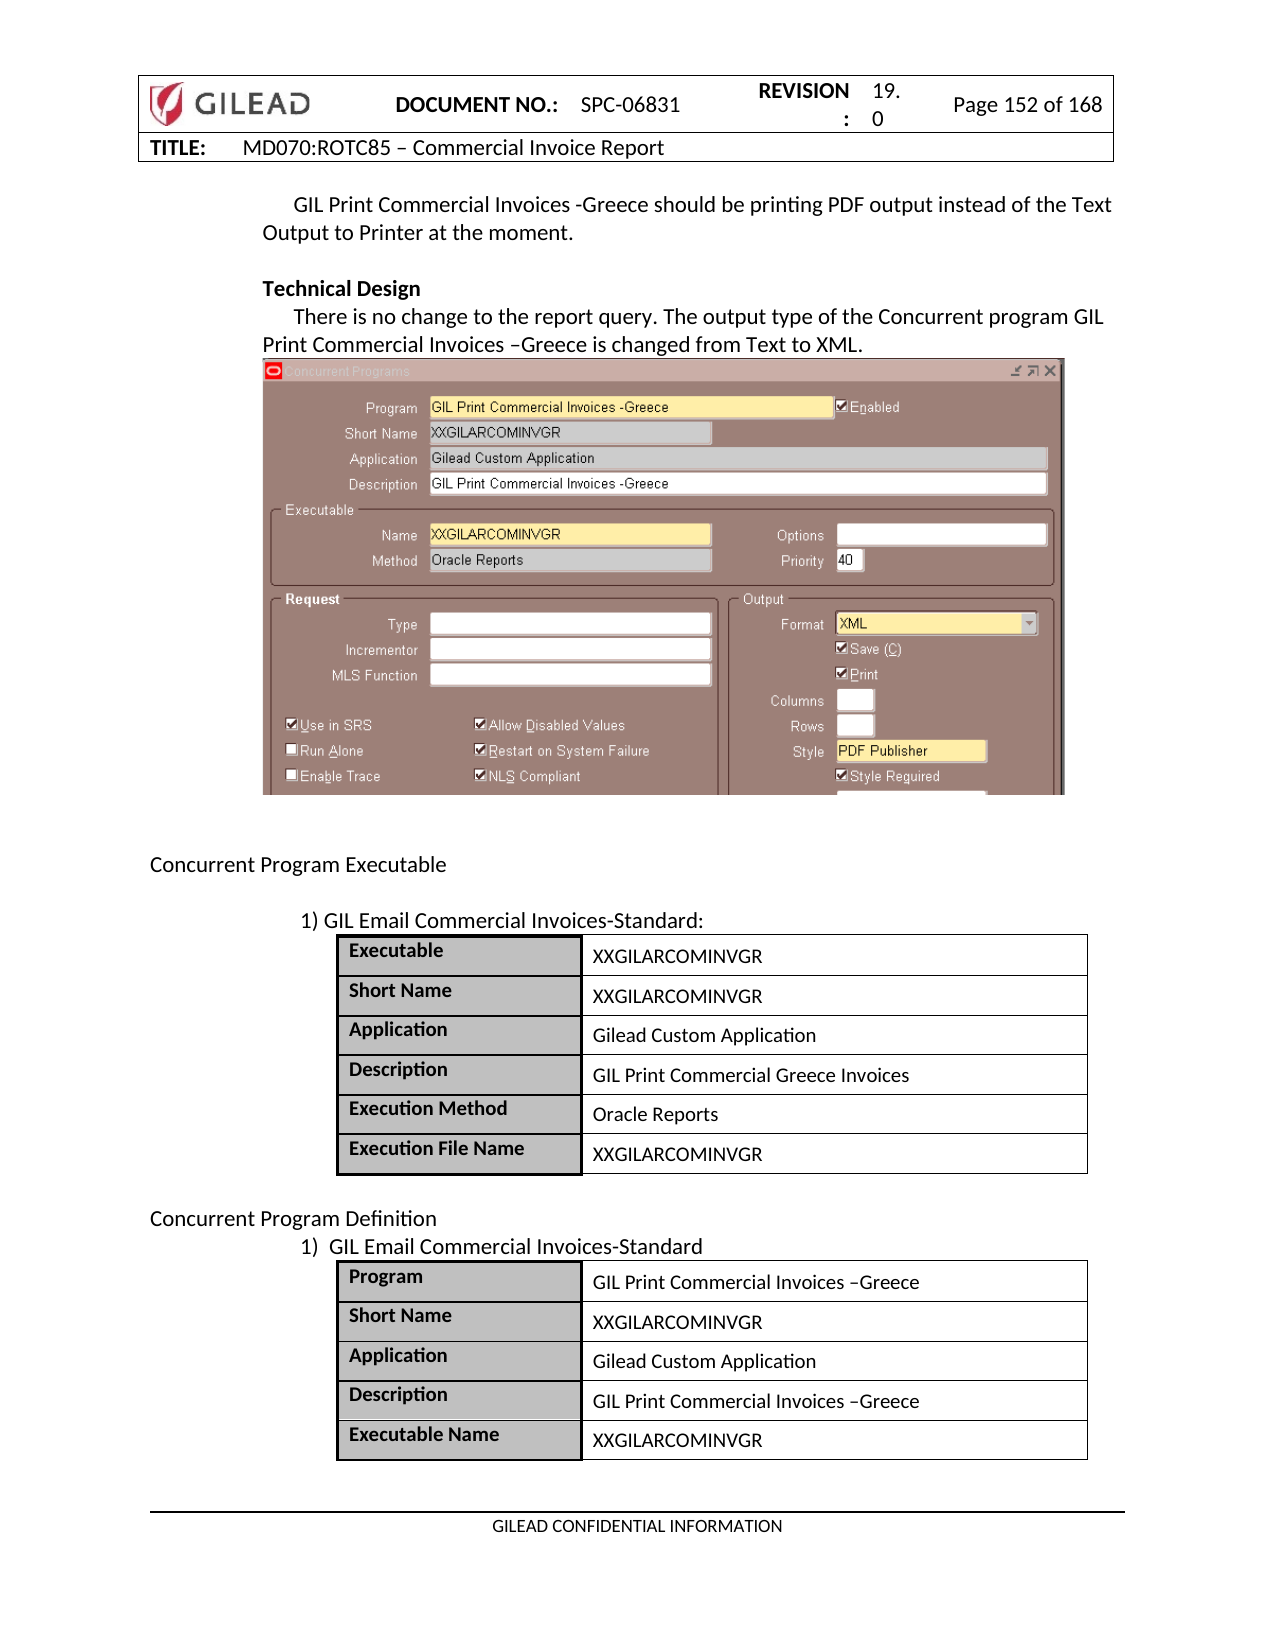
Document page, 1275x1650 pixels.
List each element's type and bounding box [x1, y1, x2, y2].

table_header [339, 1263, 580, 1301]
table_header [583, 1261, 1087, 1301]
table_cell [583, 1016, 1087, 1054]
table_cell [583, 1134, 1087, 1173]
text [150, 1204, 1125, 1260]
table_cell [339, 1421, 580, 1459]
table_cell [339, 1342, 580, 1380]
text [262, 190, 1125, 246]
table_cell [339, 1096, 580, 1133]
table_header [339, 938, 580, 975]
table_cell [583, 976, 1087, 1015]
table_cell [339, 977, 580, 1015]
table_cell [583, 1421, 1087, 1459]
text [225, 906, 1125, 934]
picture [150, 82, 310, 126]
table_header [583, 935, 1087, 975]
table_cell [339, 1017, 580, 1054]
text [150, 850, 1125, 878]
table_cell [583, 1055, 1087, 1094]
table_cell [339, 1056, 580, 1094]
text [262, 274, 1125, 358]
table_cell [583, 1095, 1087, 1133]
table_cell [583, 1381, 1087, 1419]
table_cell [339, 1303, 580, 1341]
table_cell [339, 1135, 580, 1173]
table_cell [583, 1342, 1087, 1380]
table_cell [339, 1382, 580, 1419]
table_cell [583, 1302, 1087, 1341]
picture [262, 358, 1065, 795]
